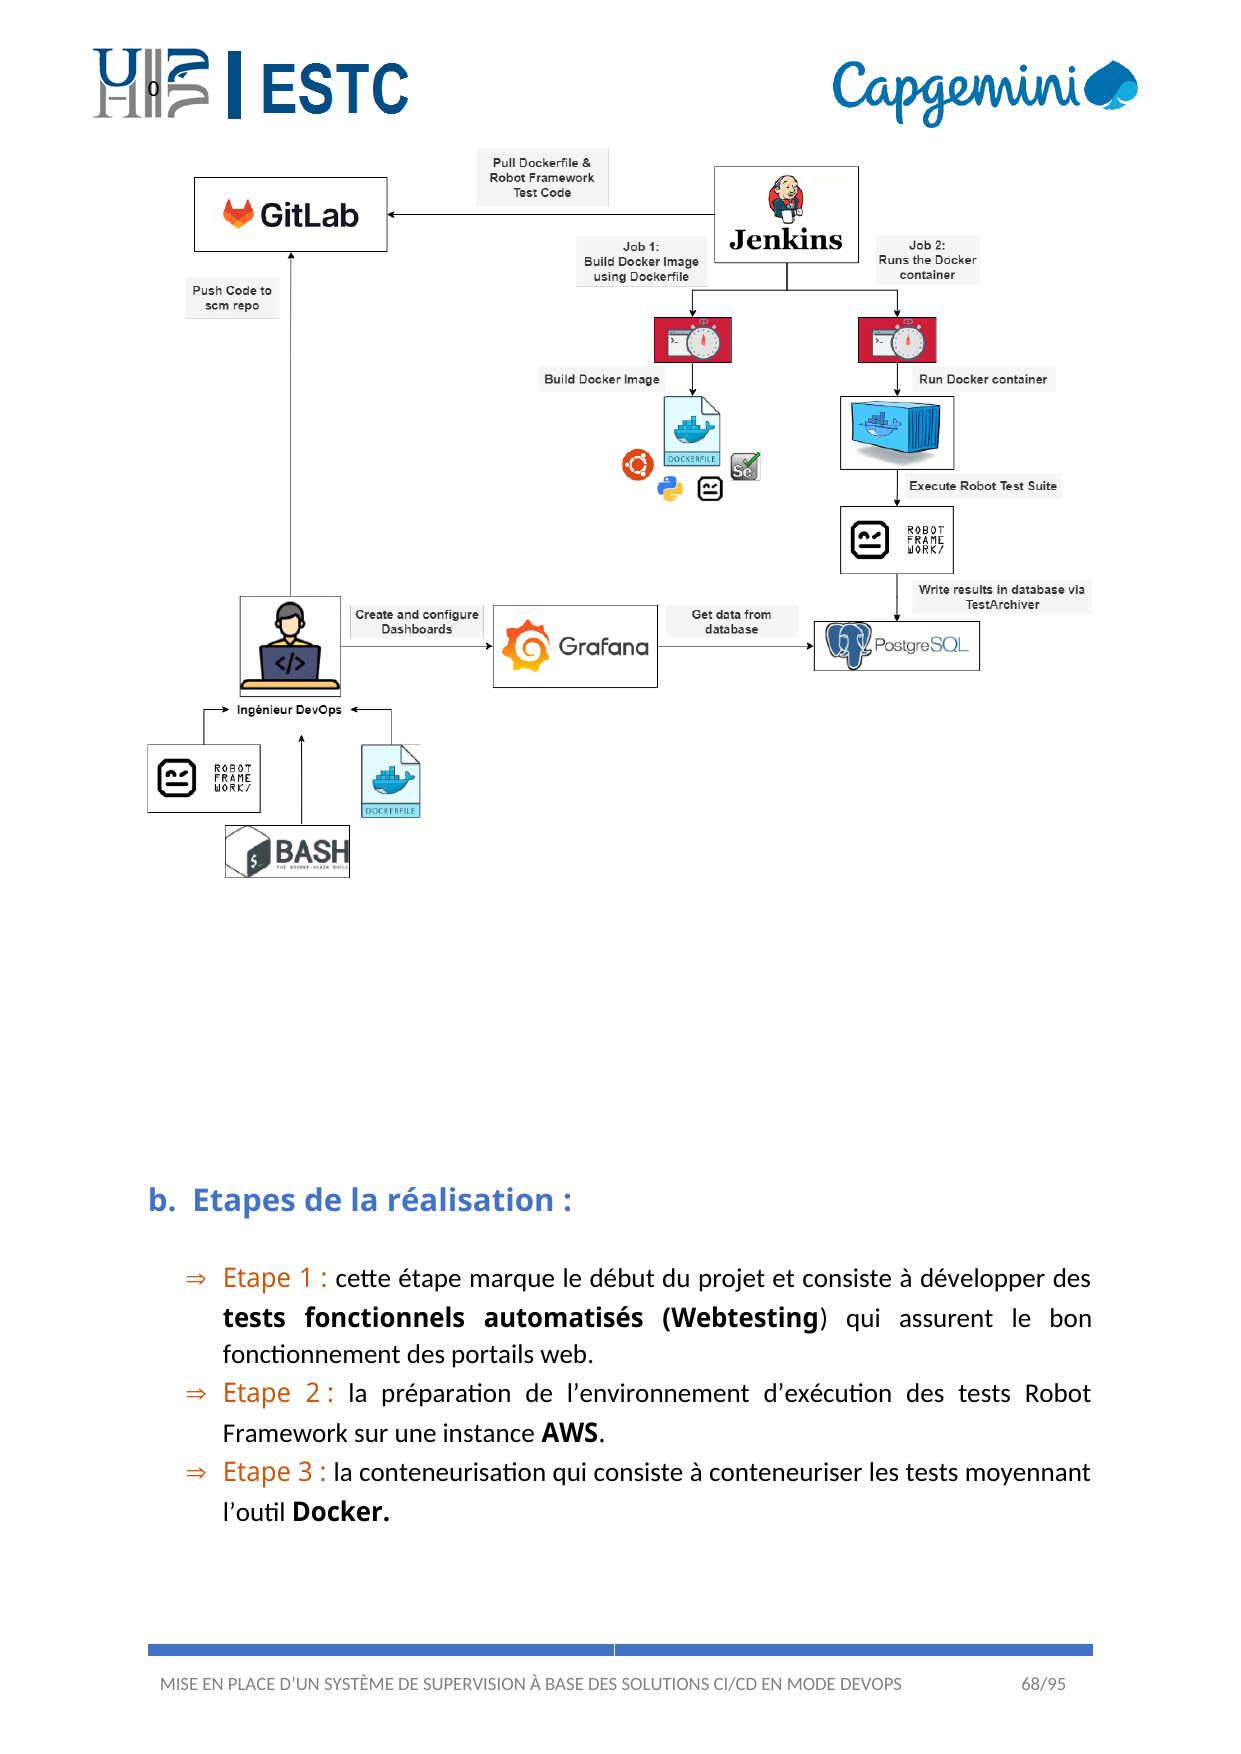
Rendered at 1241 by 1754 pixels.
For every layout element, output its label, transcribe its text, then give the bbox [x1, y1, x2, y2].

list Etape 3 : la conteneurisation qui consiste à conteneuriser les tests moyennant l’outil Docker. [185, 1453, 1093, 1529]
list Etape 1 : cette étape marque le début du projet et consiste à développer des tests fonctionnels automatisés (Webtesting) qui assurent le bon fonctionnement des portails web. [185, 1258, 1093, 1371]
picture [147, 148, 1093, 878]
subtitle Etapes de la réalisation : [148, 1178, 1093, 1220]
list Etape 2 : la préparation de l’environnement d’exécution des tests Robot Framework sur une instance AWS. [185, 1373, 1093, 1450]
picture [87, 40, 418, 136]
picture [833, 60, 1139, 128]
